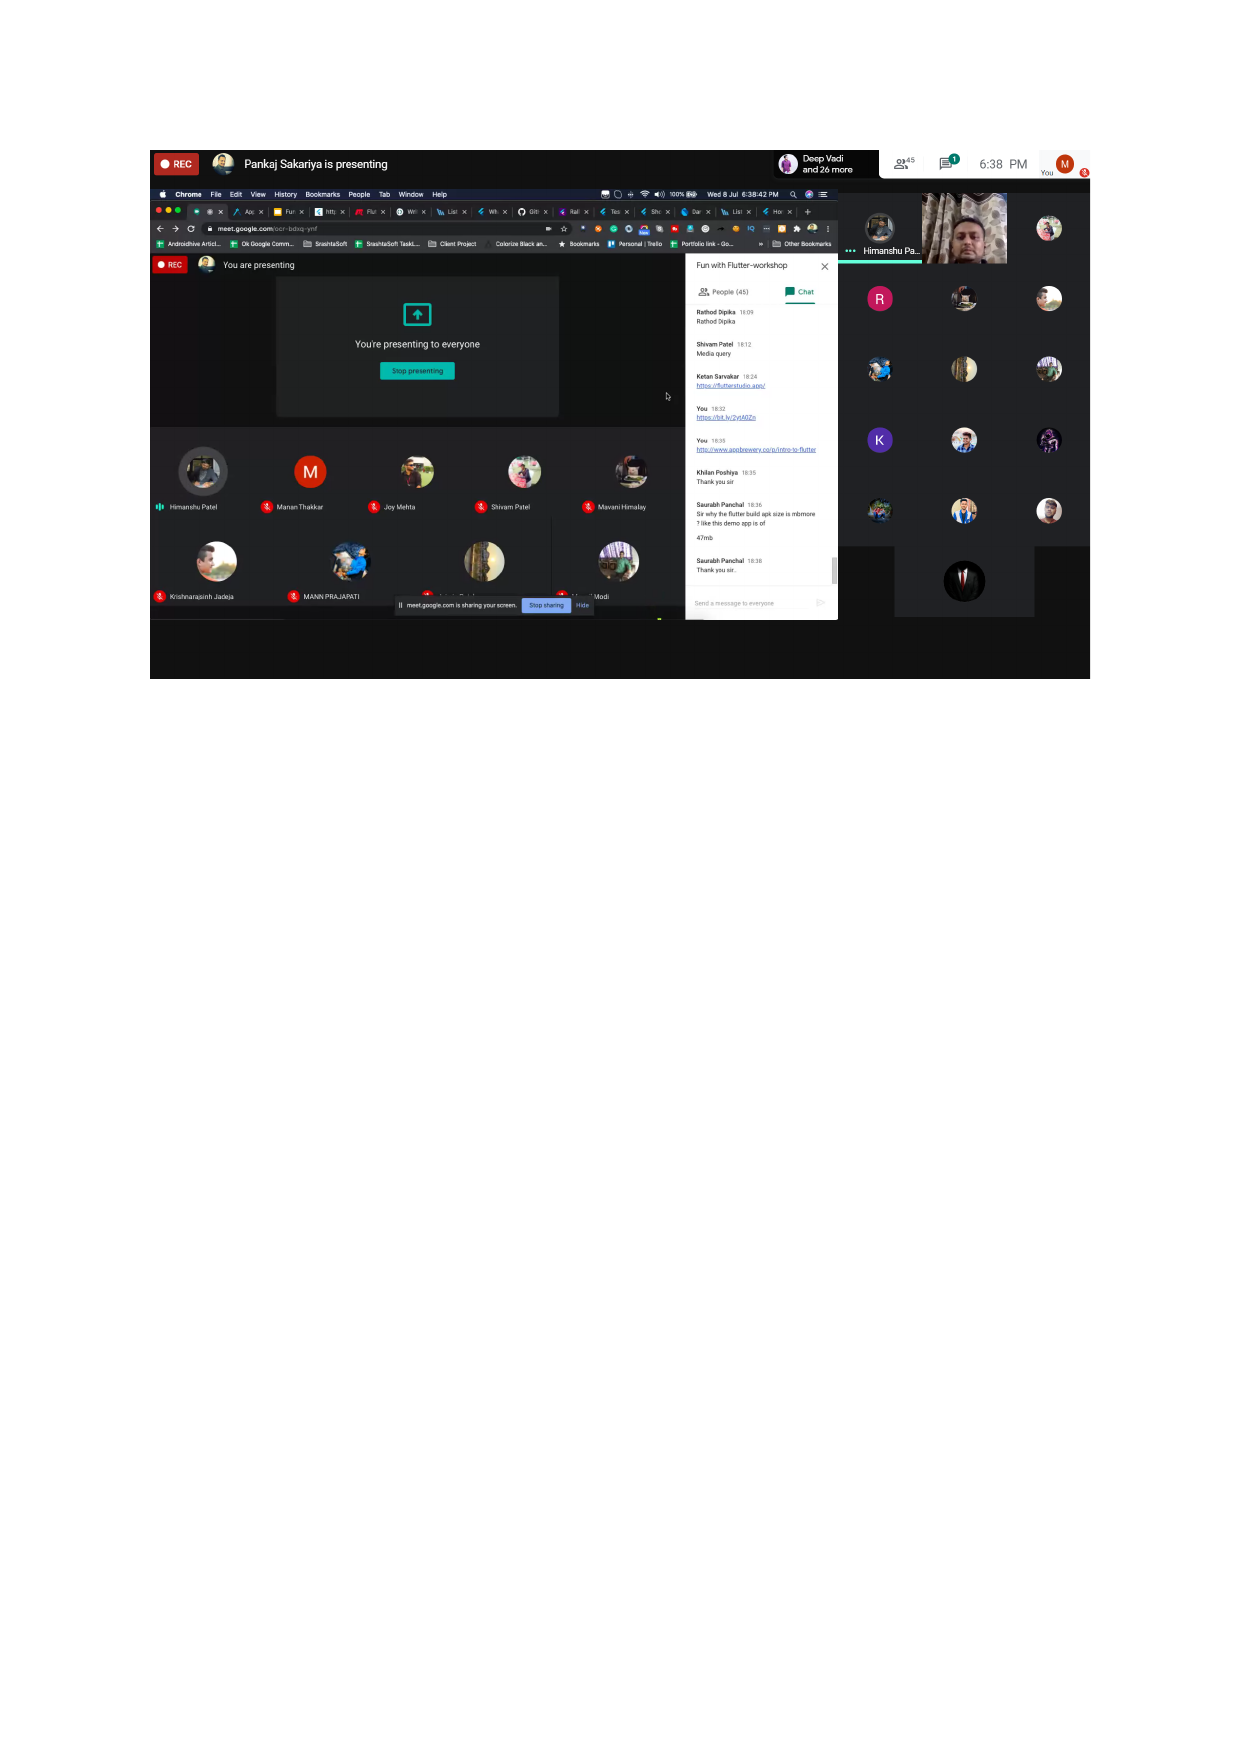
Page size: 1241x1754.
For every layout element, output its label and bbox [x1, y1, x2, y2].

picture [150, 150, 1091, 679]
